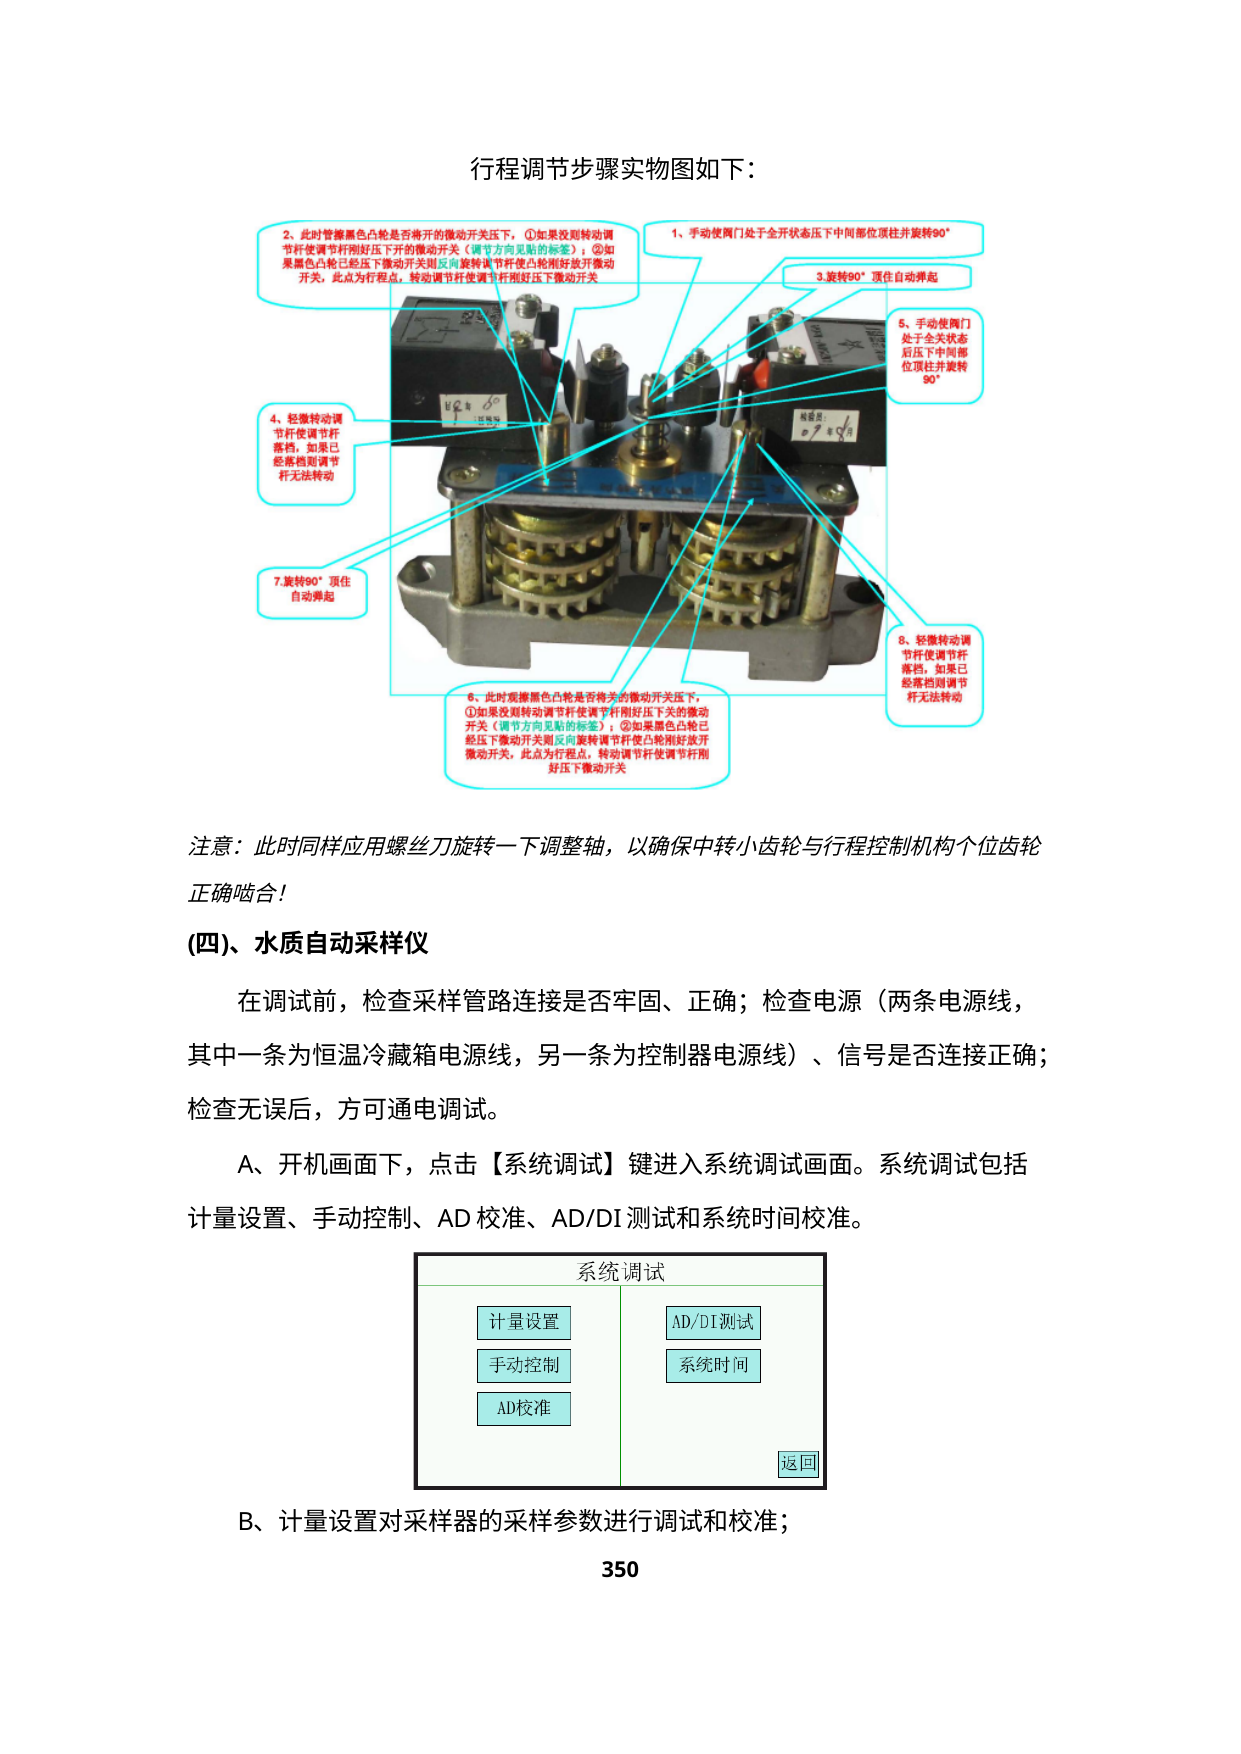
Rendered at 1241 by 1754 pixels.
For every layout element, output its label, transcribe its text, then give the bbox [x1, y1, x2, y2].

text A、开机画面下，点击【系统调试】键进入系统调试画面。系统调试包括计量设置、手动控制、AD校准、AD/DI测试和系统时间校准。 [187, 1144, 1053, 1235]
text B、计量设置对采样器的采样参数进行调试和校准； [187, 1502, 1053, 1538]
text 在调试前，检查采样管路连接是否牢固、正确；检查电源（两条电源线，其中一条为恒温冷藏箱电源线，另一条为控制器电源线）、信号是否连接正确；检查无误后，方可通电调试。 [187, 981, 1053, 1126]
text (四)、水质自动采样仪 [187, 924, 1053, 960]
picture [234, 202, 1006, 814]
picture [413, 1252, 827, 1490]
text 注意：此时同样应用螺丝刀旋转一下调整轴，以确保中转小齿轮与行程控制机构个位齿轮正确啮合！ [187, 829, 1053, 908]
